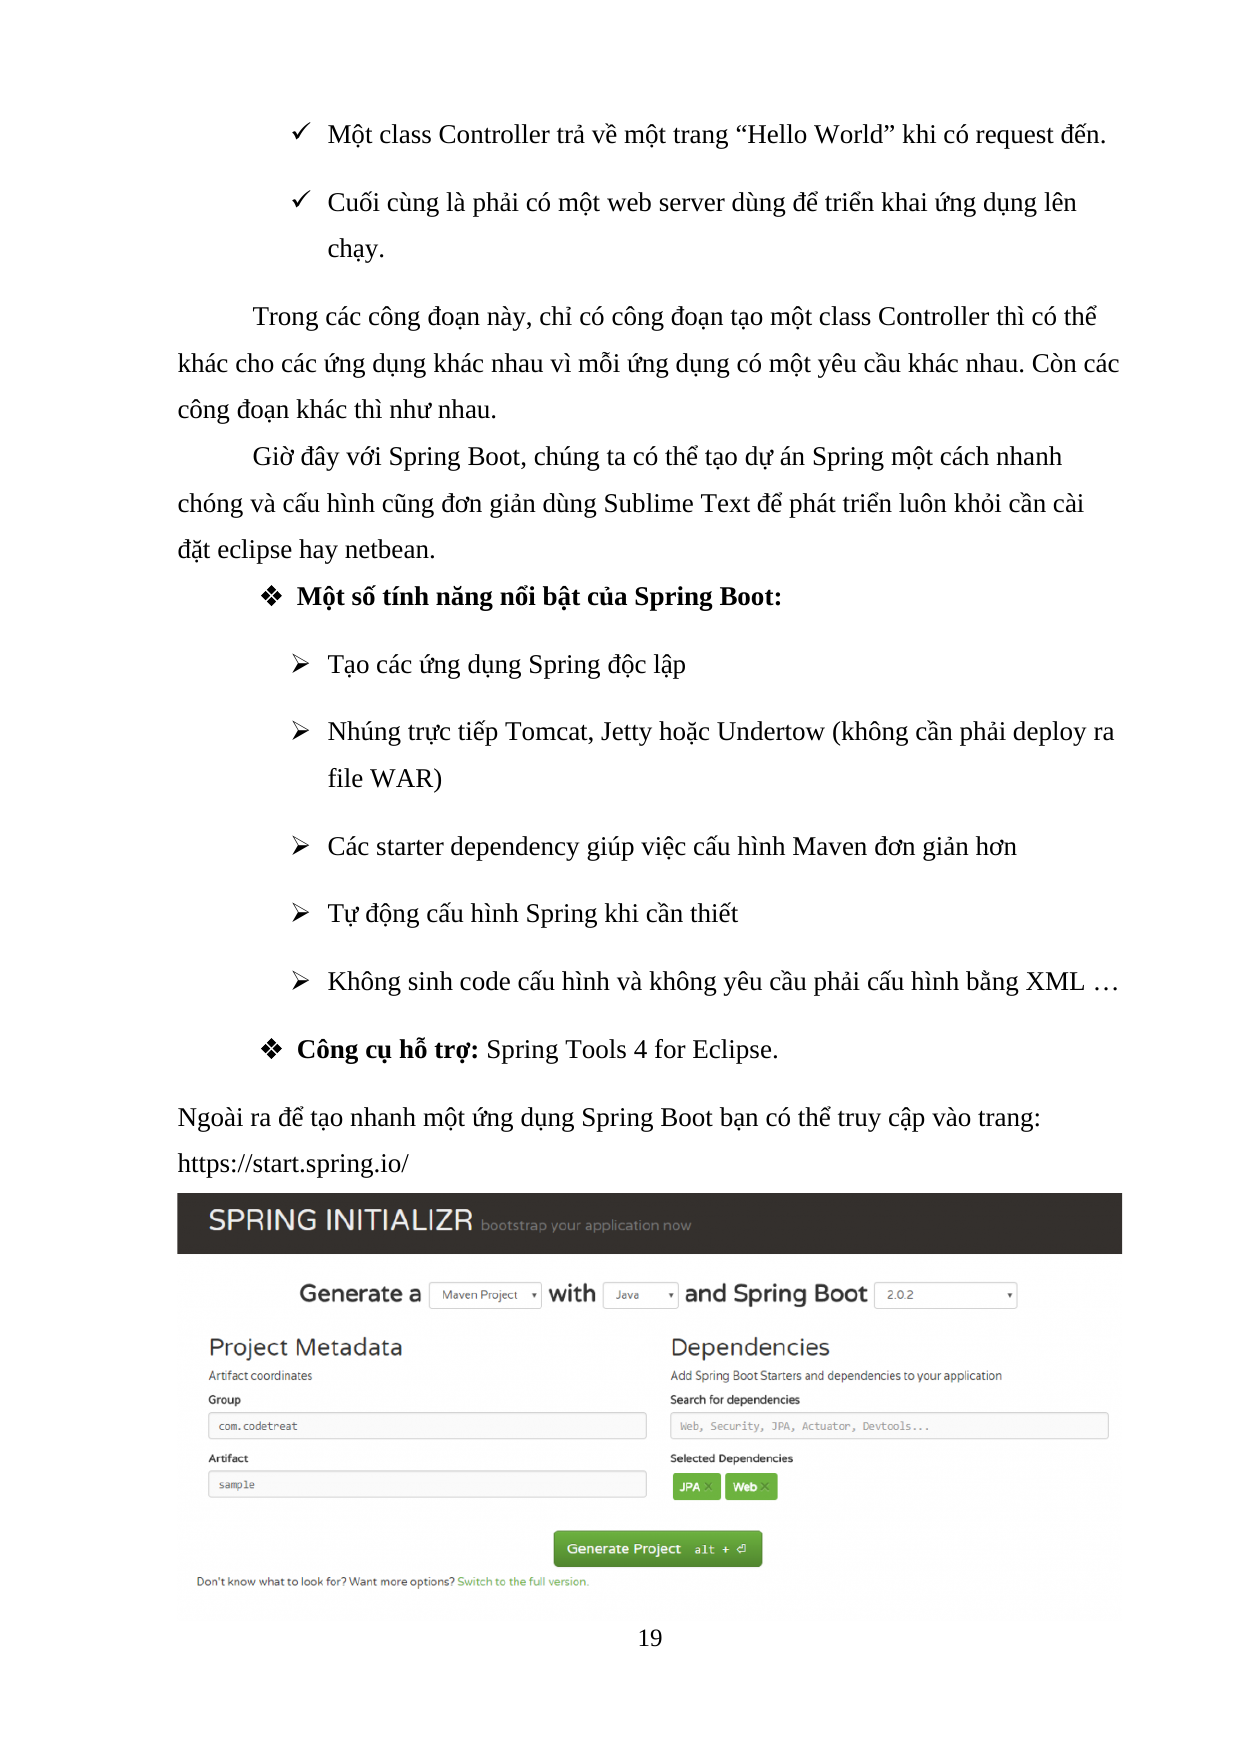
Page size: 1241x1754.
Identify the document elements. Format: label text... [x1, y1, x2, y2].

picture [177, 1193, 1123, 1621]
list Không sinh code cấu hình và không yêu cầu phải cấu hình bằng XML … [290, 965, 1122, 996]
list Công cụ hỗ trợ: Spring Tools 4 for Eclipse. [259, 1033, 1122, 1064]
list Cuối cùng là phải có một web server dùng để triển khai ứng dụng lên chạy. [290, 186, 1122, 264]
list Một số tính năng nổi bật của Spring Boot: [259, 580, 1122, 611]
list Nhúng trực tiếp Tomcat, Jetty hoặc Undertow (không cần phải deploy ra file WAR) [290, 716, 1122, 793]
list Tạo các ứng dụng Spring độc lập [290, 648, 1122, 679]
text Ngoài ra để tạo nhanh một ứng dụng Spring Boot bạn có thể truy cập vào trang: https://start.spring.io/ [177, 1101, 1122, 1178]
list Tự động cấu hình Spring khi cần thiết [290, 897, 1122, 929]
text Giờ đây với Spring Boot, chúng ta có thể tạo dự án Spring một cách nhanh chóng và cấu hình cũng đơn giản dùng Sublime Text để phát triển luôn khỏi cần cài đặt eclipse hay netbean. [177, 440, 1122, 564]
list Một class Controller trả về một trang “Hello World” khi có request đến. [290, 118, 1122, 149]
text Trong các công đoạn này, chỉ có công đoạn tạo một class Controller thì có thể khác cho các ứng dụng khác nhau vì mỗi ứng dụng có một yêu cầu khác nhau. Còn các công đoạn khác thì như nhau. [177, 300, 1122, 424]
list Các starter dependency giúp việc cấu hình Maven đơn giản hơn [290, 830, 1122, 861]
